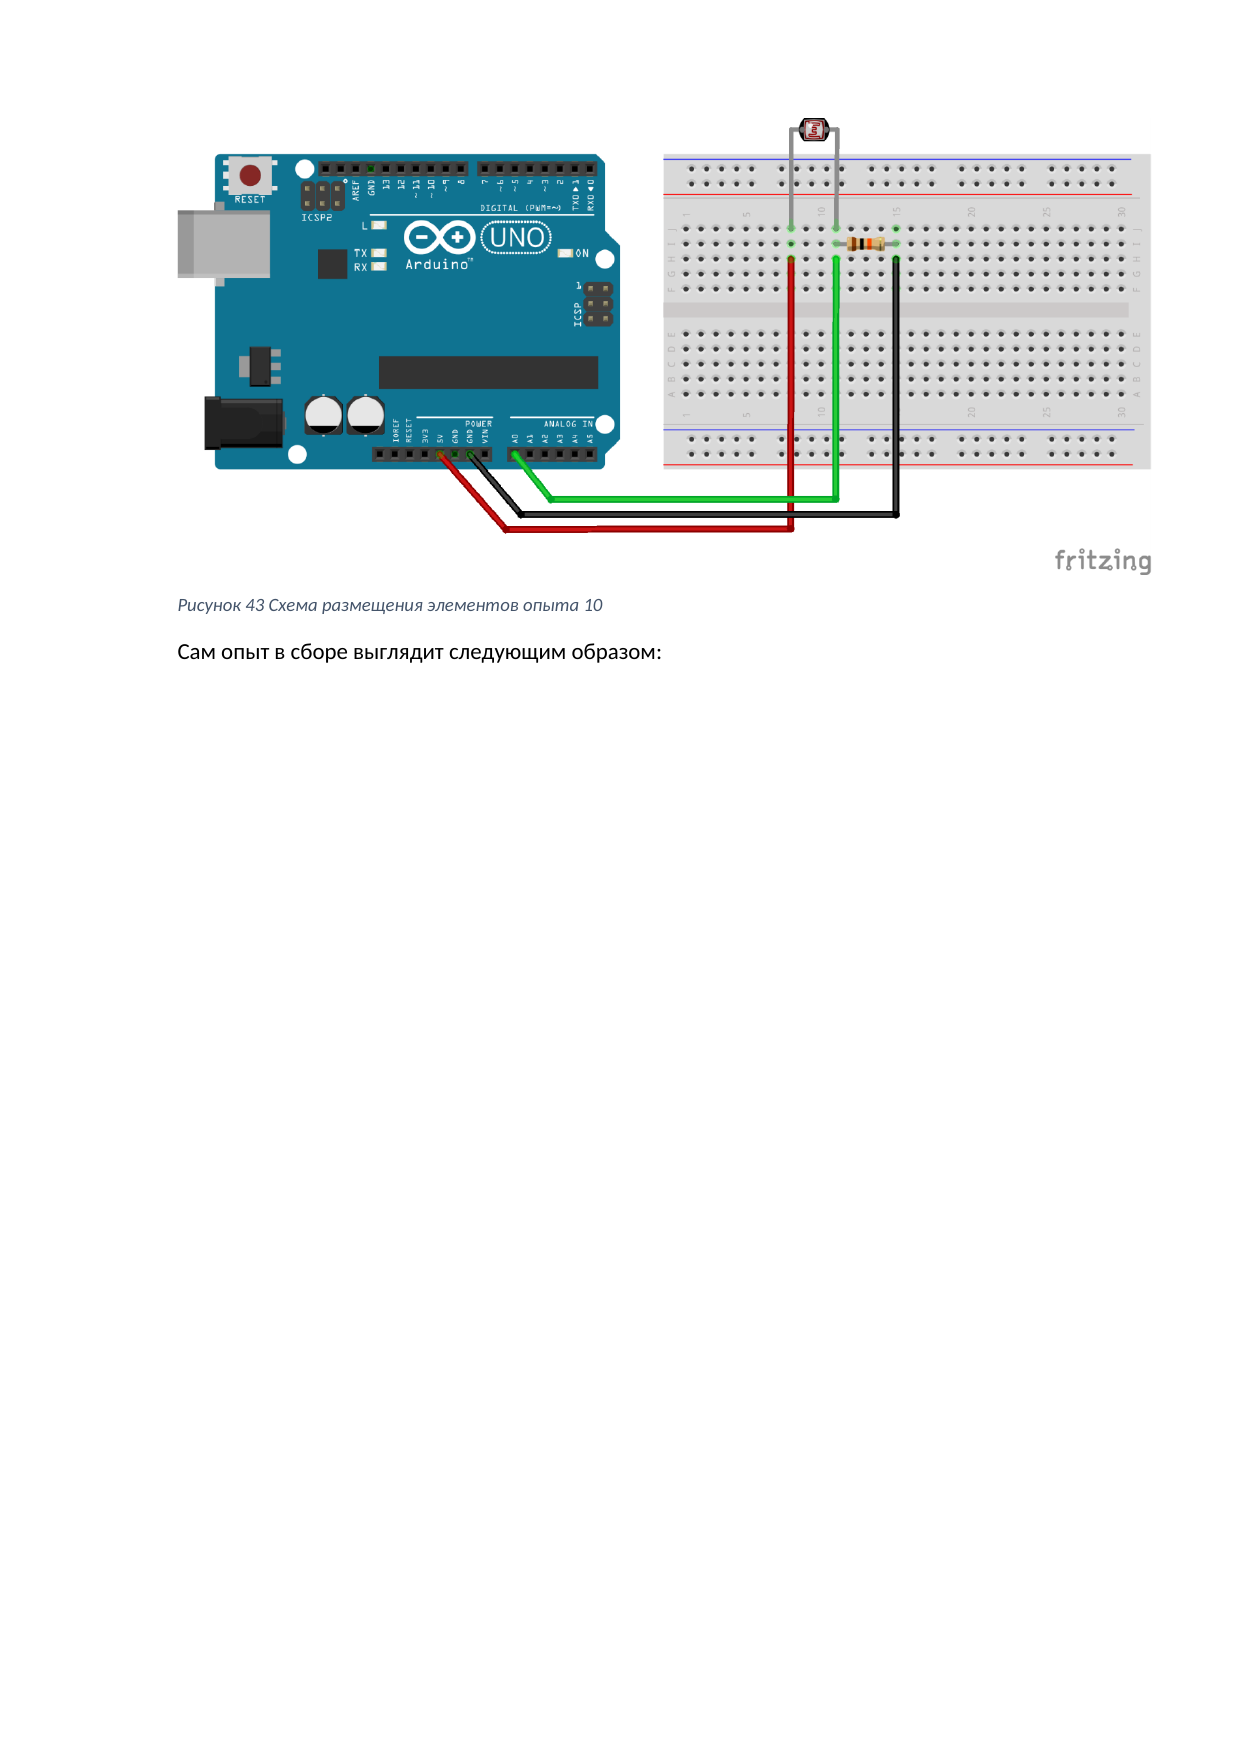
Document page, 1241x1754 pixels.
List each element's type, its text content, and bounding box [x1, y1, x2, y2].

picture [177, 118, 1152, 575]
text Рисунок 43 Схема размещения элементов опыта 10 [177, 593, 1152, 616]
text Сам опыт в сборе выглядит следующим образом: [177, 637, 1152, 665]
